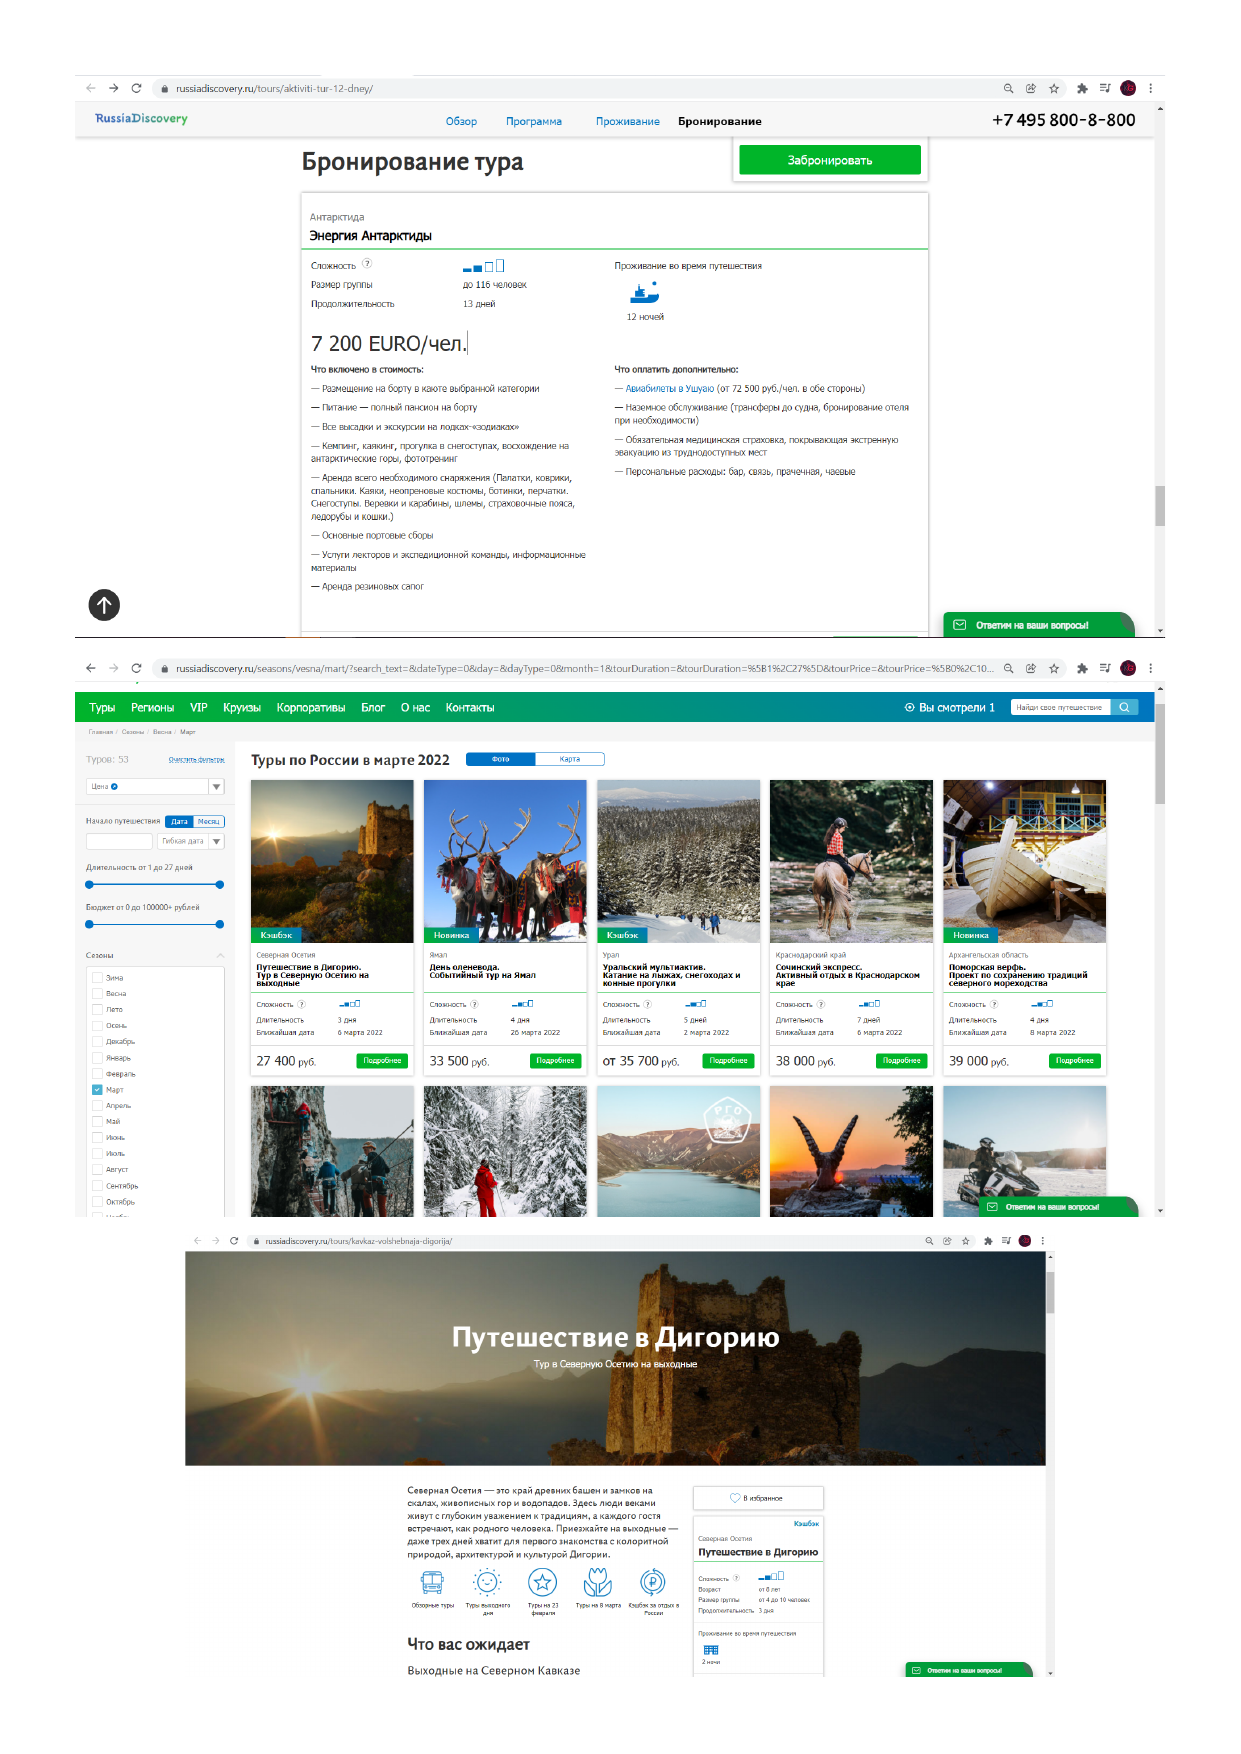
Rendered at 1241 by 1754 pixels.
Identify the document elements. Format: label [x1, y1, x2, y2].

picture [75, 656, 1166, 1217]
picture [75, 75, 1166, 638]
picture [185, 1235, 1055, 1677]
